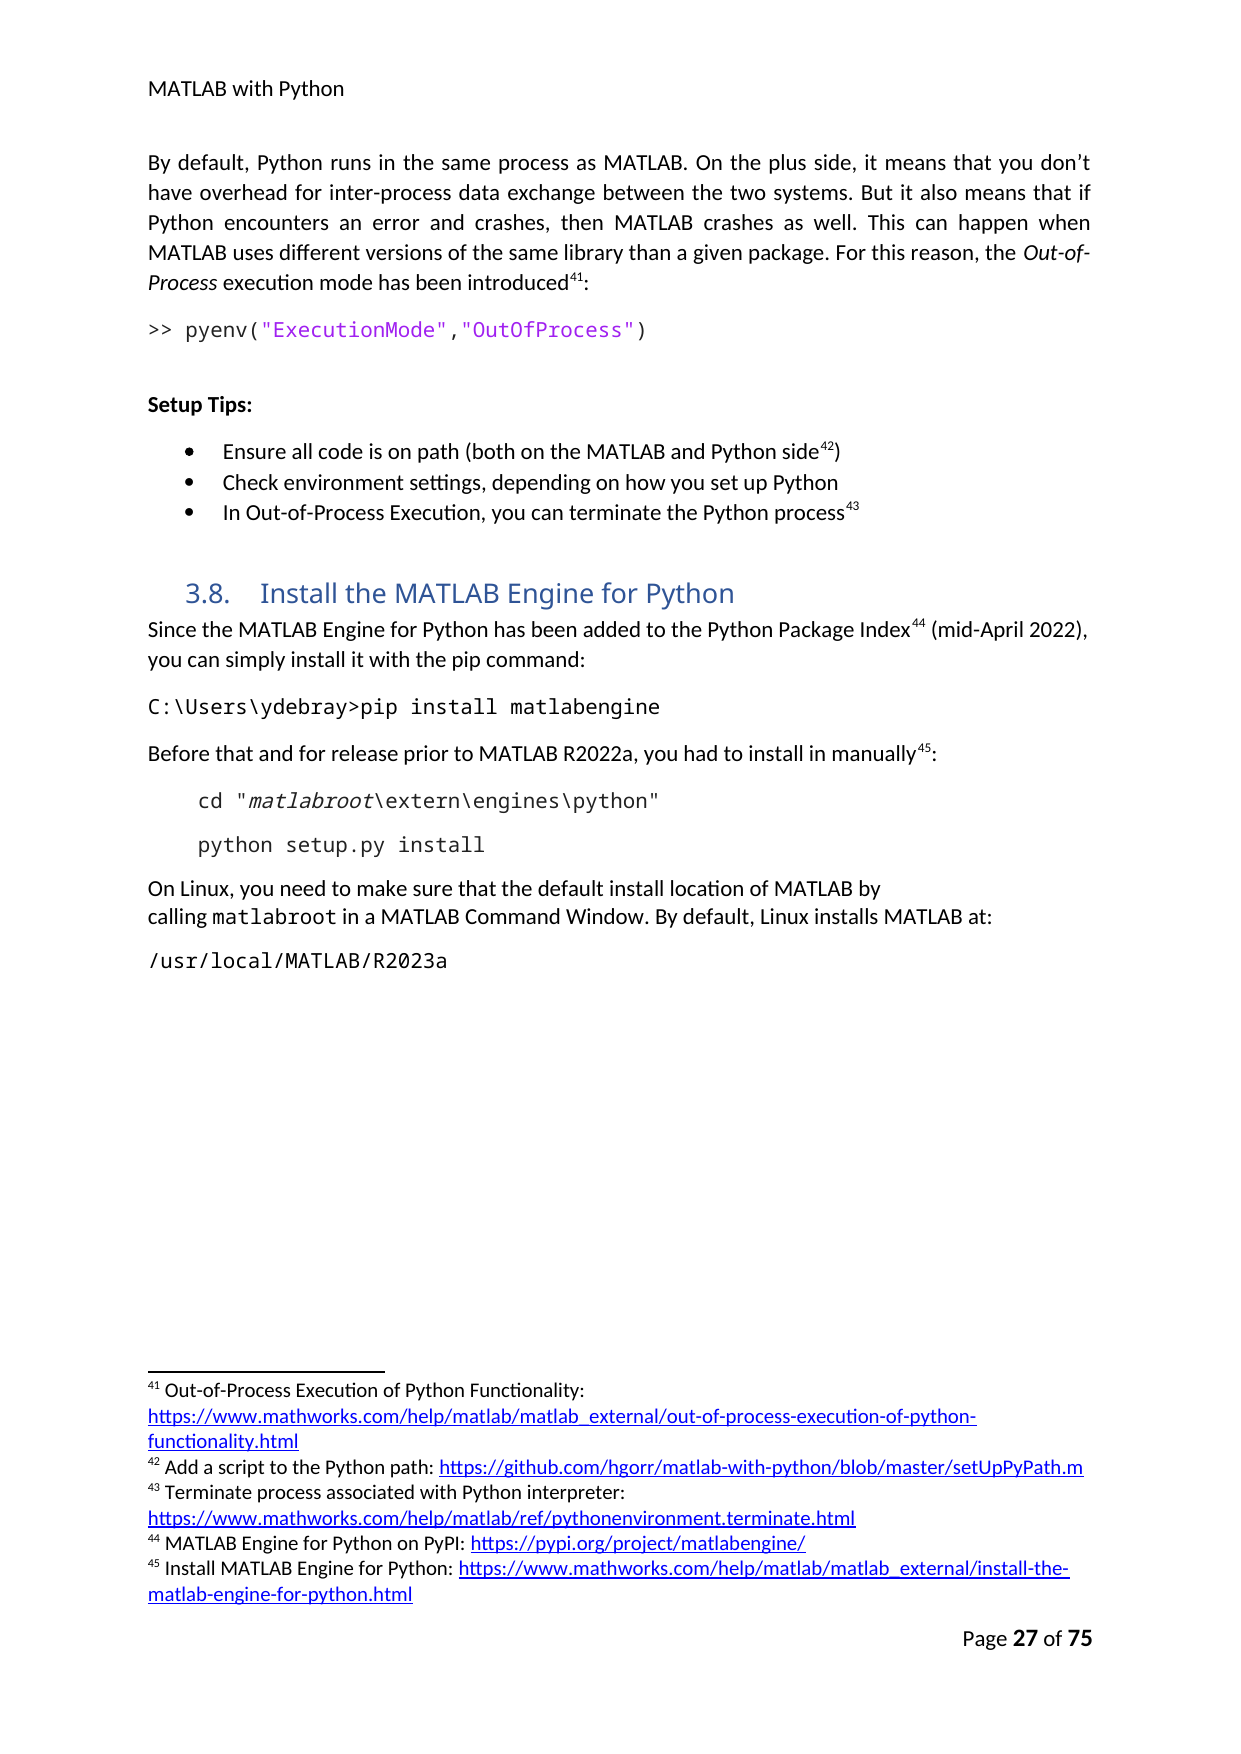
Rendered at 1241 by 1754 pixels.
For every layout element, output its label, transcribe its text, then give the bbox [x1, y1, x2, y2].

list In Out-of-Process Execution, you can terminate the Python process [185, 498, 1093, 526]
text Since the MATLAB Engine for Python has been added to the Python Package Index (mid-April 2022), you can simply install it with the pip command: [148, 615, 1093, 673]
text Setup Tips: [148, 391, 1093, 419]
text cd "matlabroot\extern\engines\python" [198, 786, 1093, 814]
text >> pyenv("ExecutionMode","OutOfProcess") [148, 315, 1093, 344]
text C:\Users\ydebray>pip install matlabengine [148, 692, 1093, 720]
list Ensure all code is on path (both on the MATLAB and Python side) [185, 437, 1093, 466]
text Before that and for release prior to MATLAB R2022a, you had to install in manually: [148, 739, 1093, 767]
text By default, Python runs in the same process as MATLAB. On the plus side, it means that you don’t have overhead for inter-process data exchange between the two systems. But it also means that if Python encounters an error and crashes, then MATLAB crashes as well. This can happen when MATLAB uses different versions of the same library than a given package. For this reason, the Out-of-Process execution mode has been introduced: [148, 148, 1093, 296]
list Check environment settings, depending on how you set up Python [185, 468, 1093, 496]
text python setup.py install [198, 830, 1093, 858]
text On Linux, you need to make sure that the default install location of MATLAB by calling matlabroot in a MATLAB Command Window. By default, Linux installs MATLAB at: [148, 874, 1093, 931]
text /usr/local/MATLAB/R2023a [148, 946, 1093, 975]
subtitle Install the MATLAB Engine for Python [185, 575, 1093, 612]
